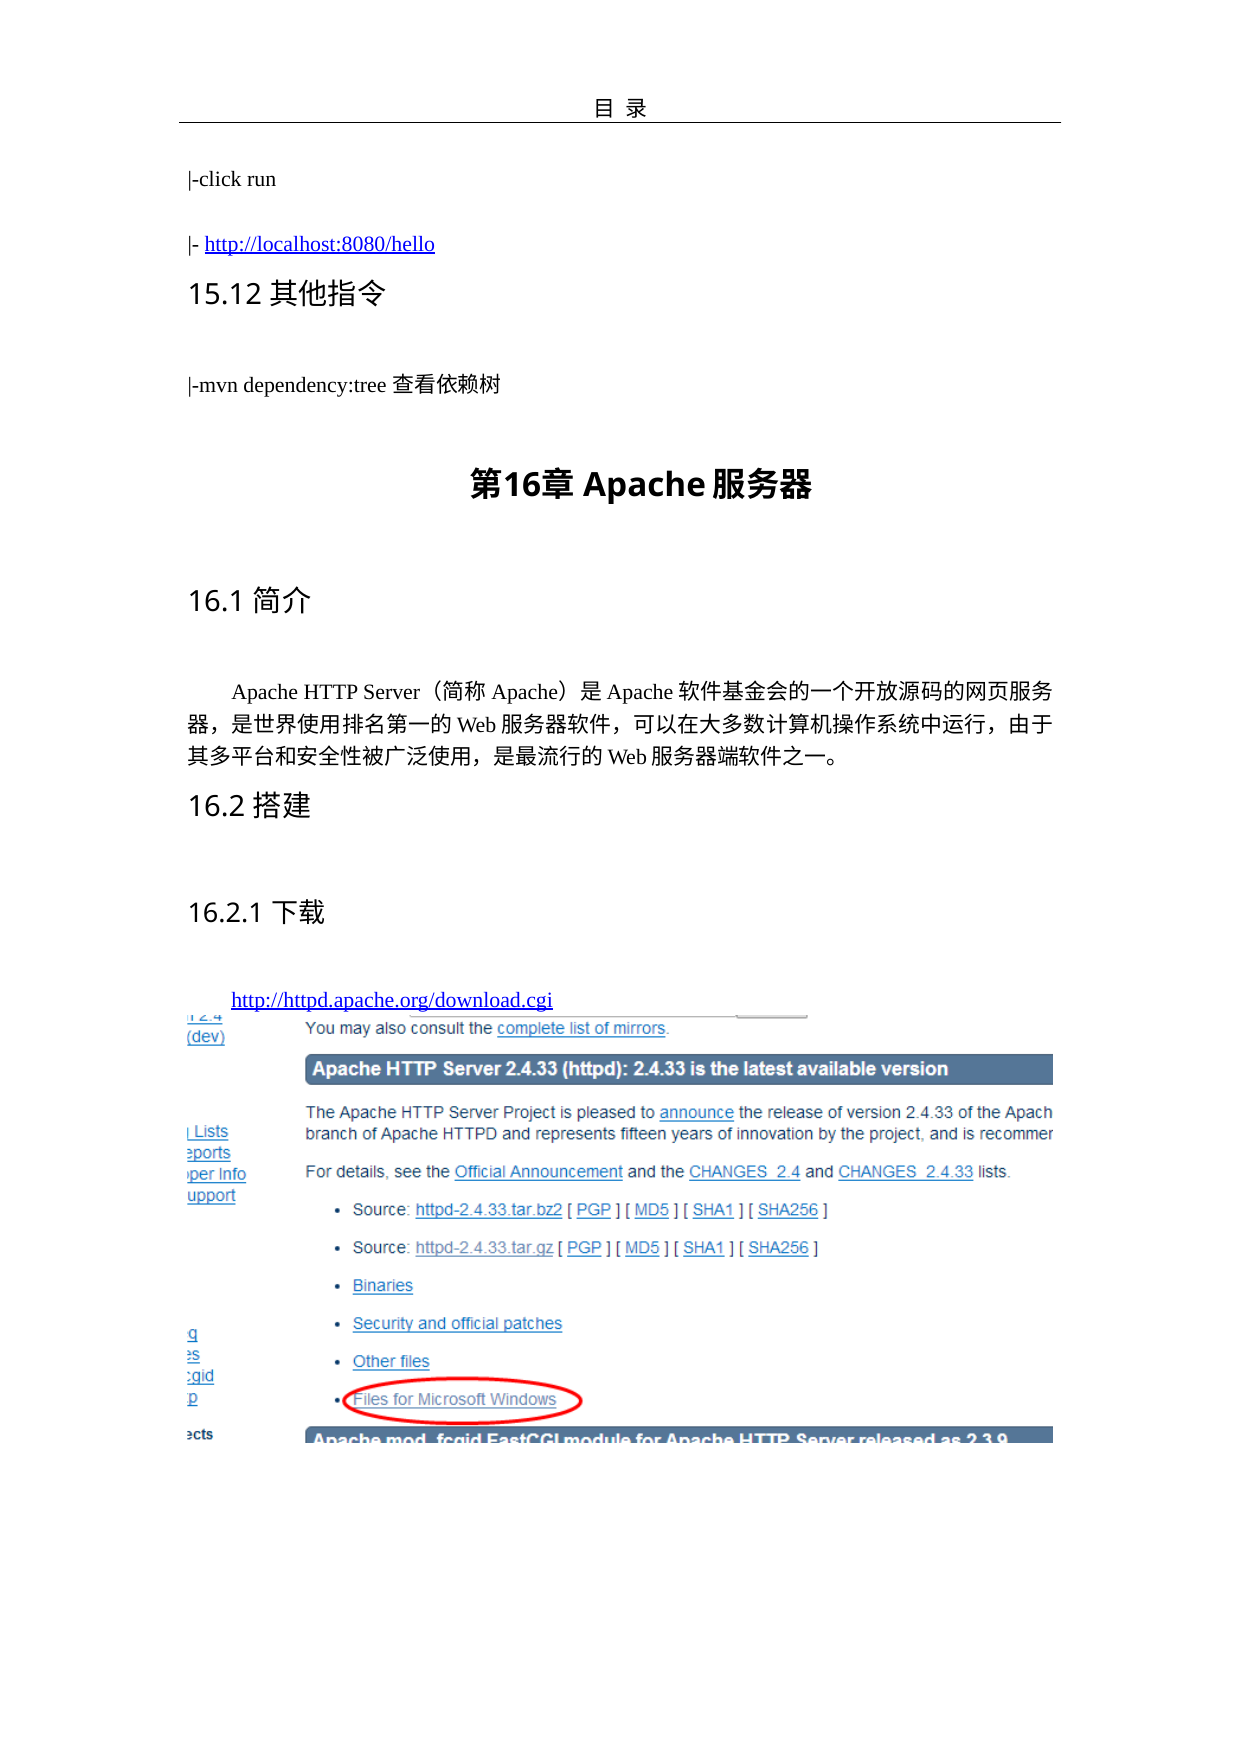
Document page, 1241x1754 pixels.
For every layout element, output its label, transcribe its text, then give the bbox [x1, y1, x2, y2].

text http://httpd.apache.org/download.cgi [187, 983, 1053, 1015]
subtitle 搭建 [187, 771, 1053, 836]
subtitle 简介 [187, 566, 1053, 631]
text |-click run [187, 162, 1053, 194]
subtitle Apache服务器 [187, 449, 1053, 514]
picture [187, 1015, 1053, 1443]
text Apache HTTP Server（简称Apache）是Apache软件基金会的一个开放源码的网页服务器，是世界使用排名第一的Web服务器软件，可以在大多数计算机操作系统中运行，由于其多平台和安全性被广泛使用，是最流行的Web服务器端软件之一。 [187, 674, 1053, 771]
subtitle 下载 [187, 879, 1053, 944]
text |-mvn dependency:tree 查看依赖树 [187, 367, 1053, 399]
text |- http://localhost:8080/hello [187, 227, 1053, 259]
subtitle 其他指令 [187, 259, 1053, 324]
